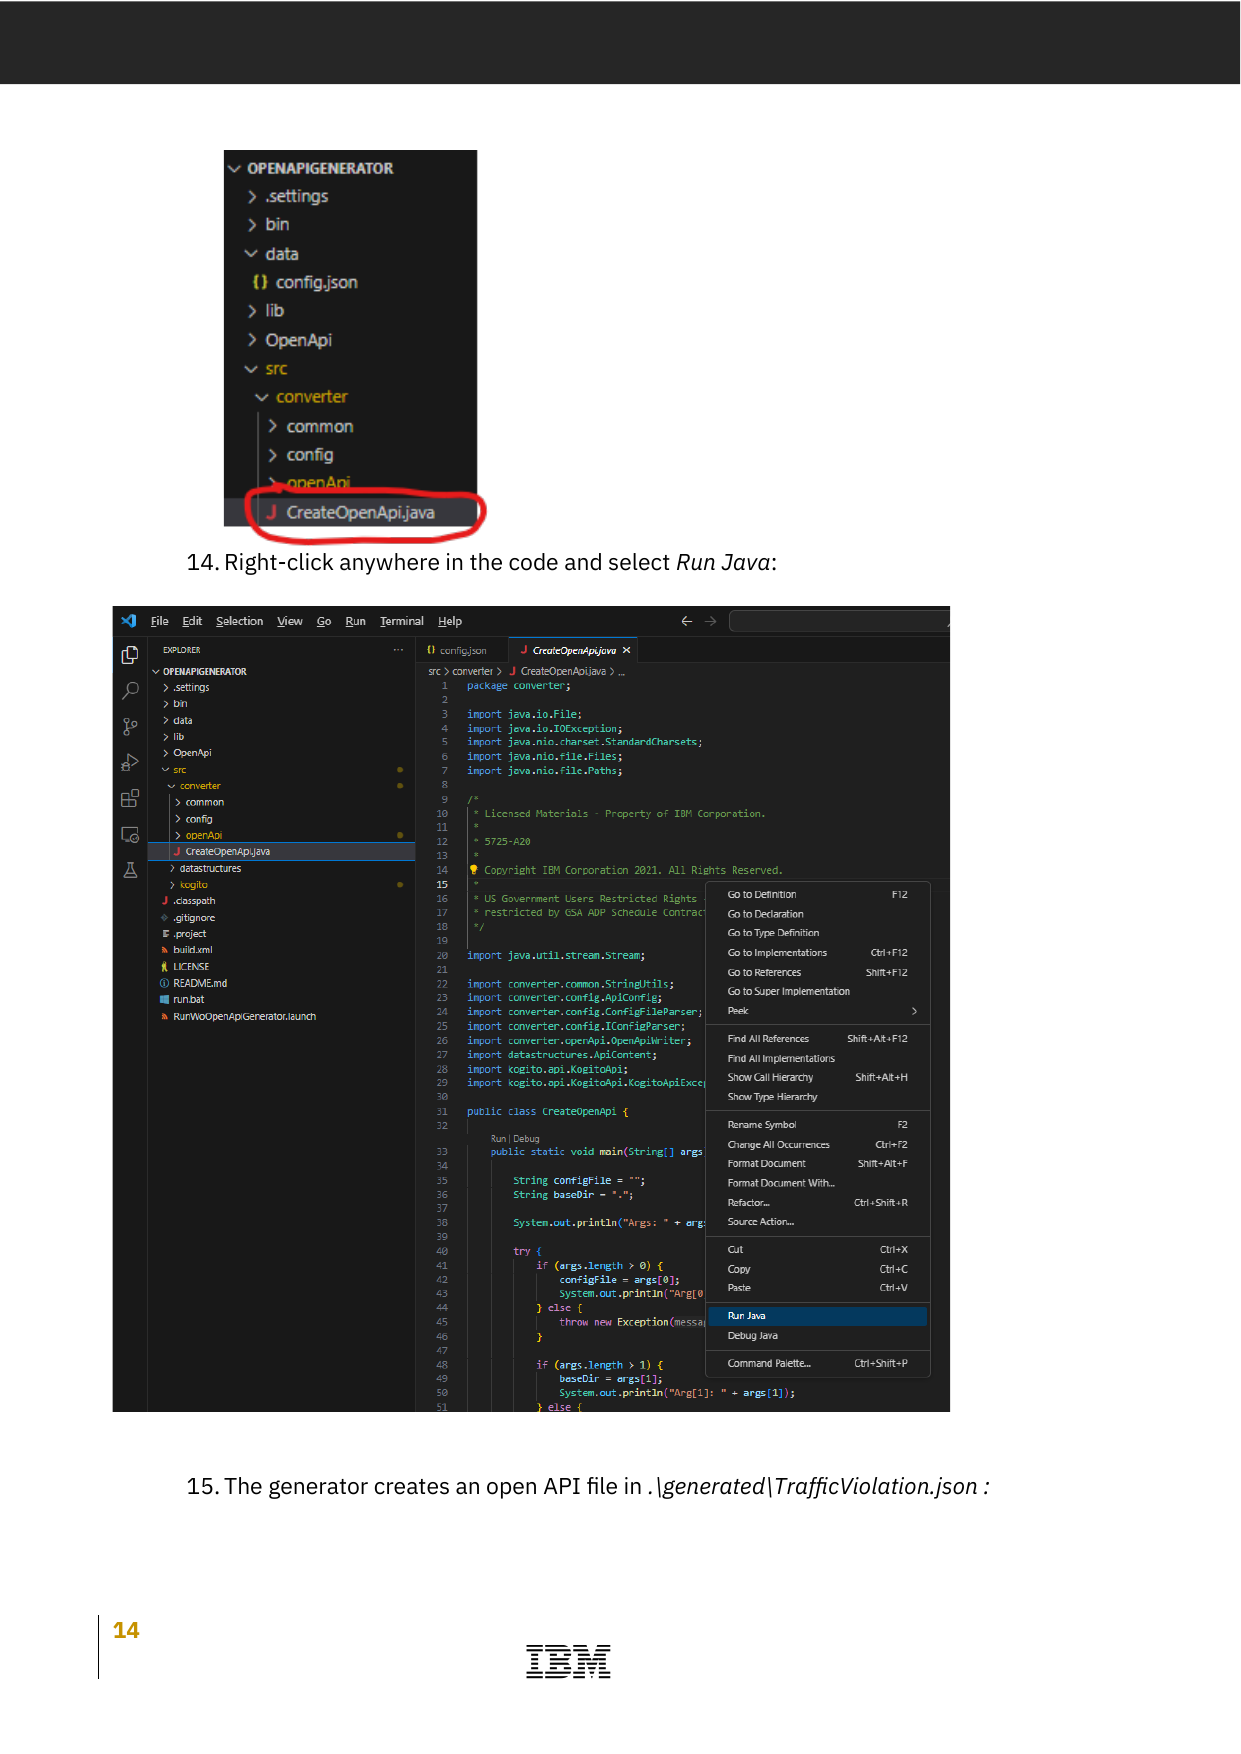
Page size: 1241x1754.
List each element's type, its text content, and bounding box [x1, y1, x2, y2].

picture [526, 1645, 611, 1679]
picture [112, 606, 951, 1412]
list Right-click anywhere in the code and select Run Java: [186, 547, 1128, 577]
picture [223, 150, 490, 547]
list The generator creates an open API file in .\generated\TrafficViolation.json : [186, 1471, 1128, 1501]
